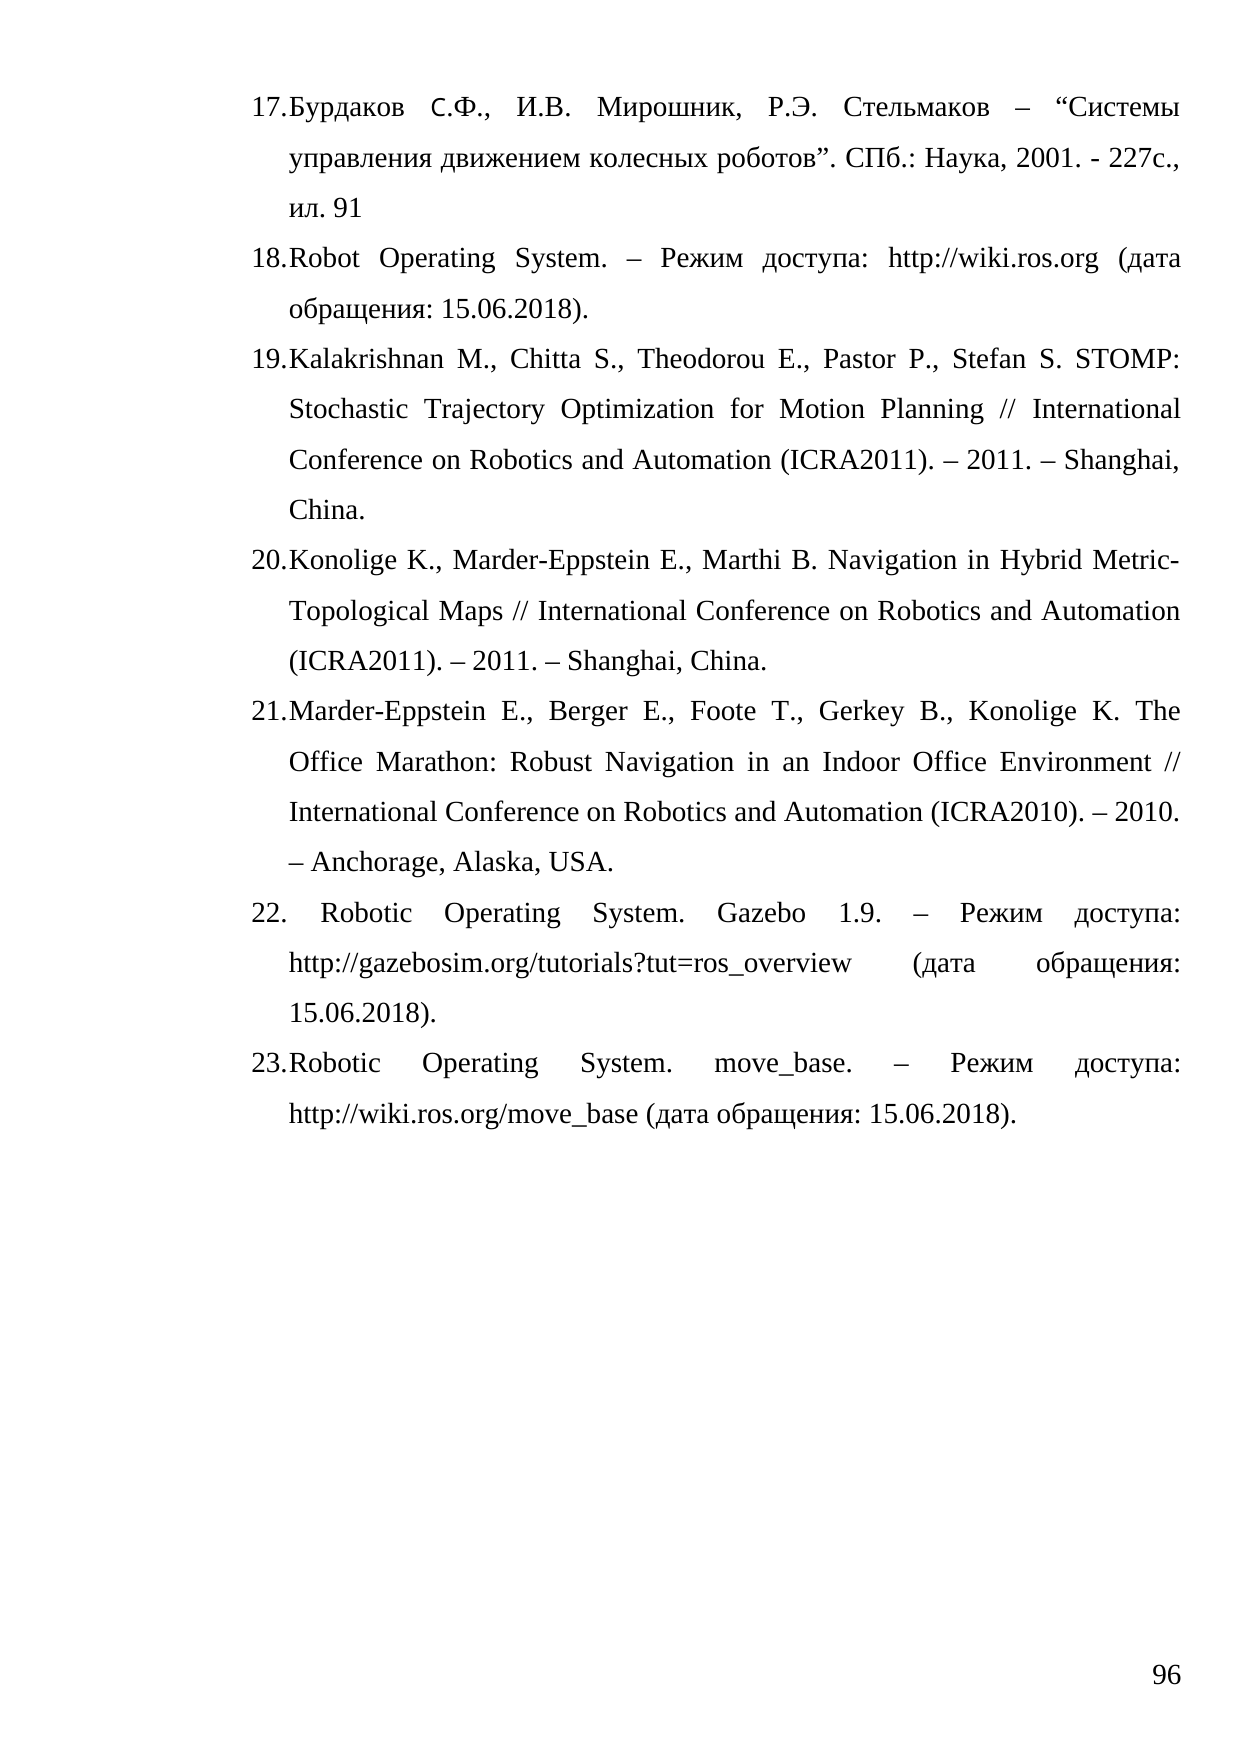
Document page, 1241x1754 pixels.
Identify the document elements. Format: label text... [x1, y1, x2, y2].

list Robotic Operating System. move_base. – Режим доступа: http://wiki.ros.org/move_base (дата обращения: 15.06.2018). [251, 1046, 1181, 1129]
list Kalakrishnan M., Chitta S., Theodorou E., Pastor P., Stefan S. STOMP: Stochastic Trajectory Optimization for Motion Planning // International Conference on Robotics and Automation (ICRA2011). – 2011. – Shanghai, China. [251, 341, 1181, 526]
list Robot Operating System. – Режим доступа: http://wiki.ros.org (дата обращения: 15.06.2018). [251, 241, 1181, 324]
list Konolige K., Marder-Eppstein E., Marthi B. Navigation in Hybrid Metric-Topological Maps // International Conference on Robotics and Automation (ICRA2011). – 2011. – Shanghai, China. [251, 542, 1181, 677]
list Marder-Eppstein E., Berger E., Foote T., Gerkey B., Konolige K. The Office Marathon: Robust Navigation in an Indoor Office Environment // International Conference on Robotics and Automation (ICRA2010). – 2010. – Anchorage, Alaska, USA. [251, 693, 1181, 878]
list Robotic Operating System. Gazebo 1.9. – Режим доступа: http://gazebosim.org/tutorials?tut=ros_overview (дата обращения: 15.06.2018). [251, 895, 1181, 1029]
list Бурдаков С.Ф., И.В. Мирошник, Р.Э. Стельмаков – “Системы управления движением колесных роботов”. СПб.: Наука, 2001. - 227с., ил. 91 [251, 89, 1181, 224]
